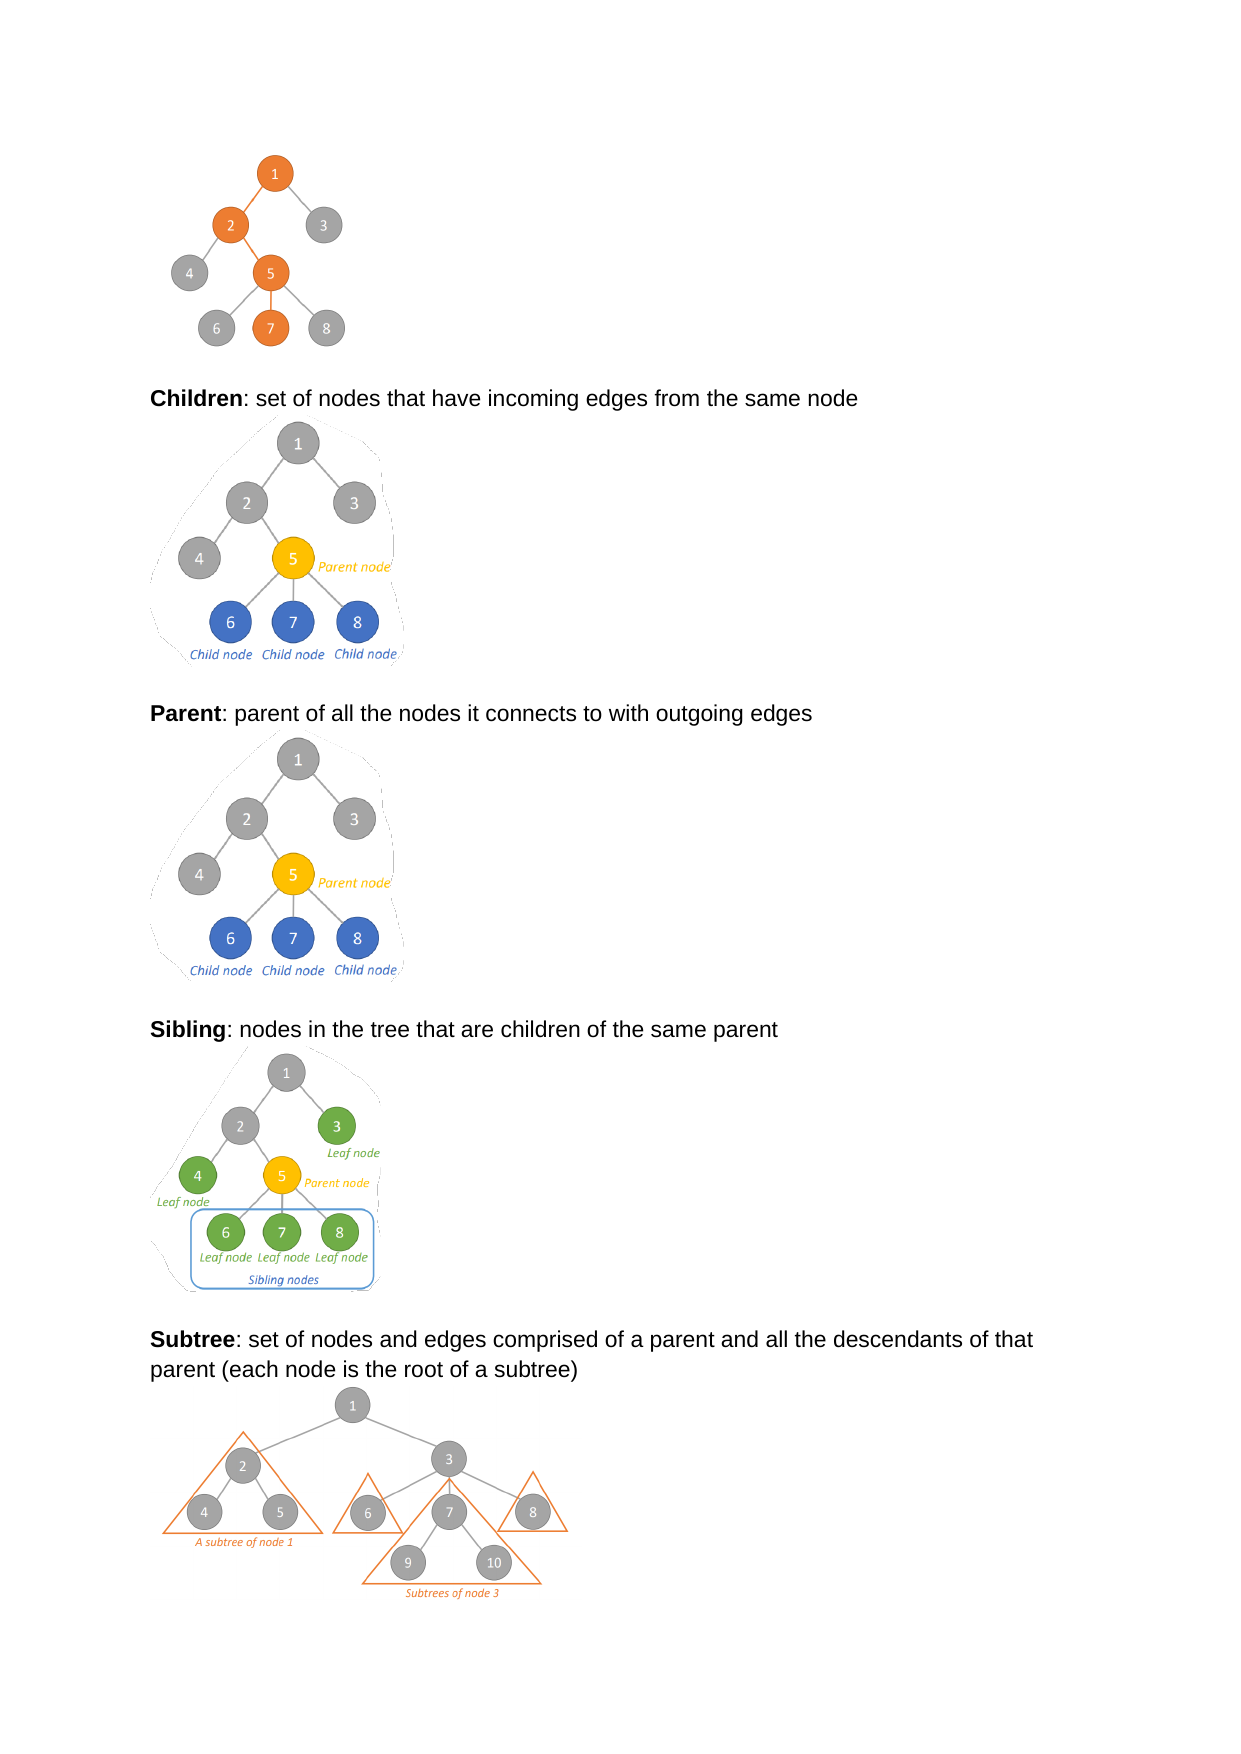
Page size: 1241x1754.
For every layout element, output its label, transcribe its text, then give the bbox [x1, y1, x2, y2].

text Subtree: set of nodes and edges comprised of a parent and all the descendants of that parent (each node is the root of a subtree) [150, 1326, 1090, 1382]
picture [150, 1046, 381, 1292]
picture [150, 1386, 583, 1600]
picture [150, 150, 355, 351]
picture [150, 730, 404, 982]
picture [150, 415, 404, 667]
text Children: set of nodes that have incoming edges from the same node [150, 385, 1090, 411]
text Parent: parent of all the nodes it connects to with outgoing edges [150, 700, 1090, 727]
text Sibling: nodes in the tree that are children of the same parent [150, 1016, 1090, 1042]
